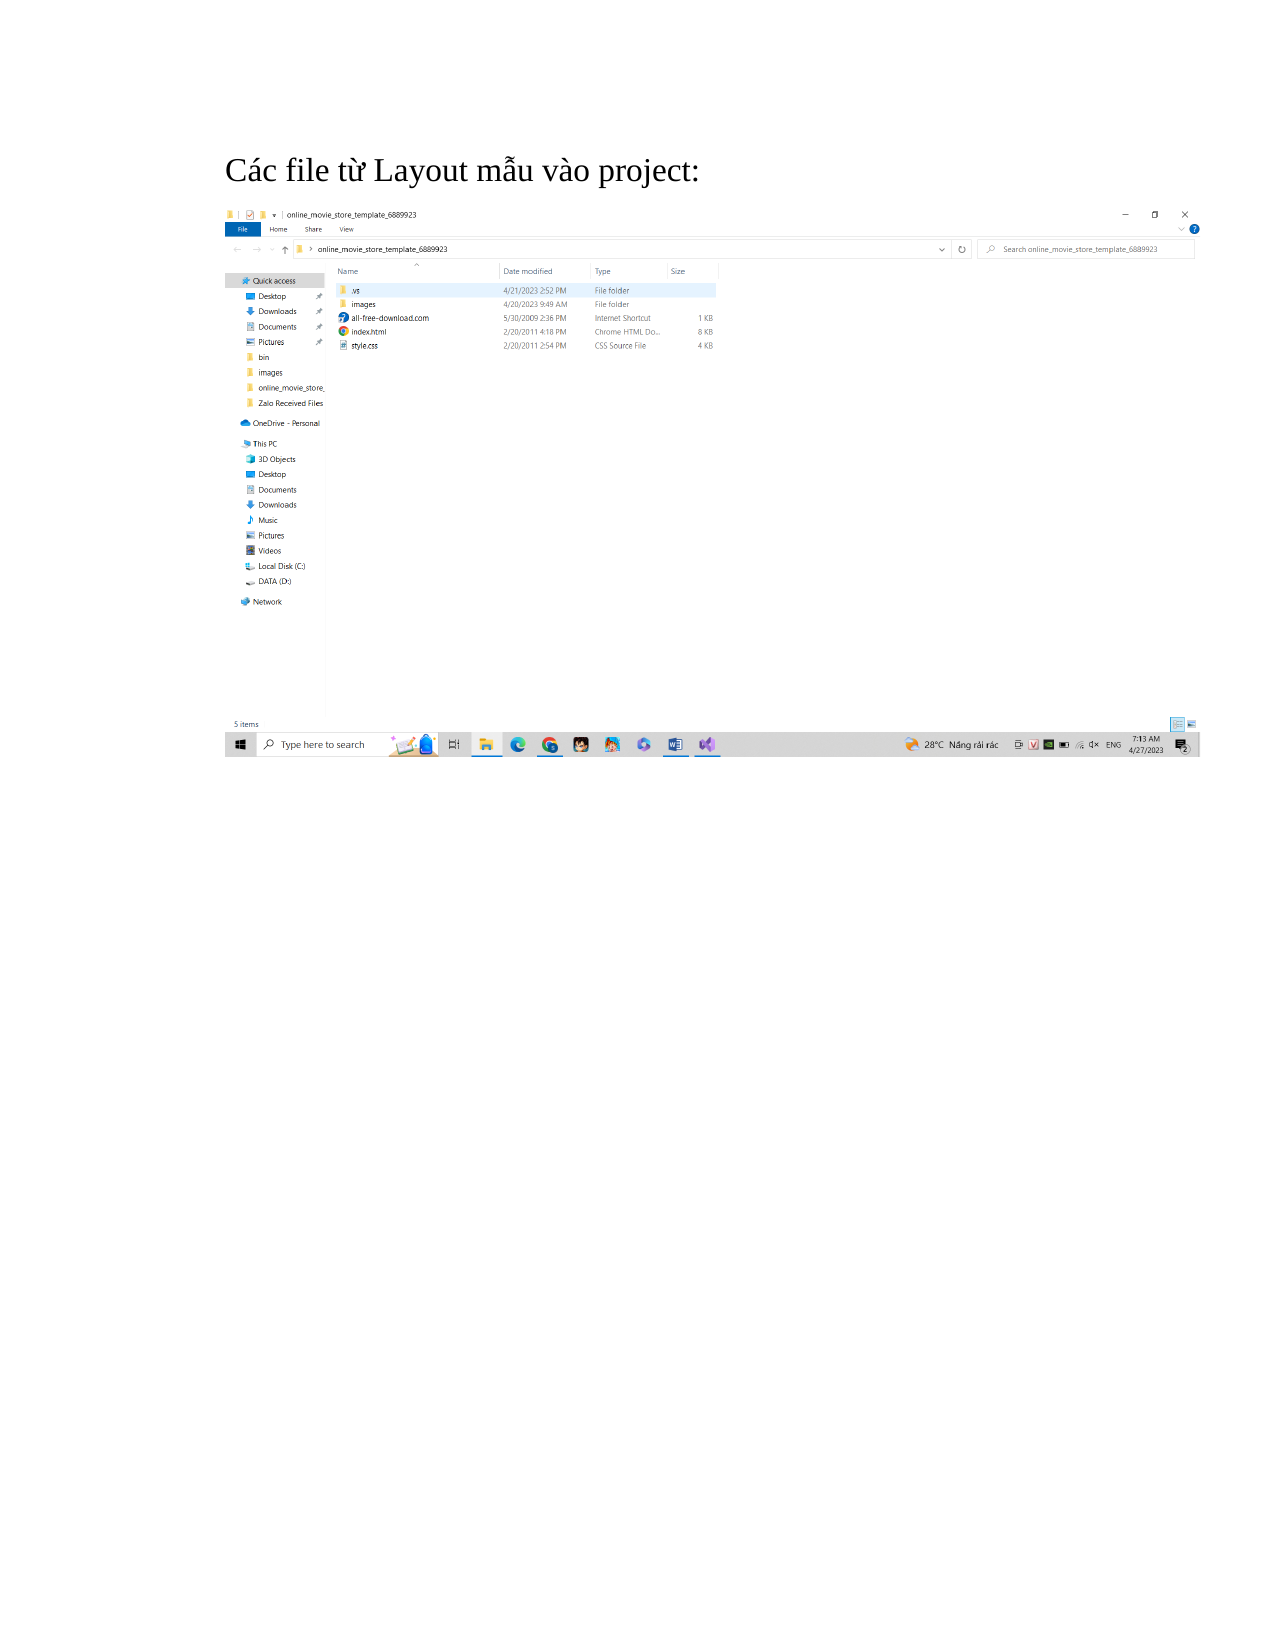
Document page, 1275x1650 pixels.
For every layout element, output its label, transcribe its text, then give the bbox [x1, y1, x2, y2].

text Các file từ Layout mẫu vào project: [150, 150, 1125, 188]
picture [225, 208, 1200, 757]
